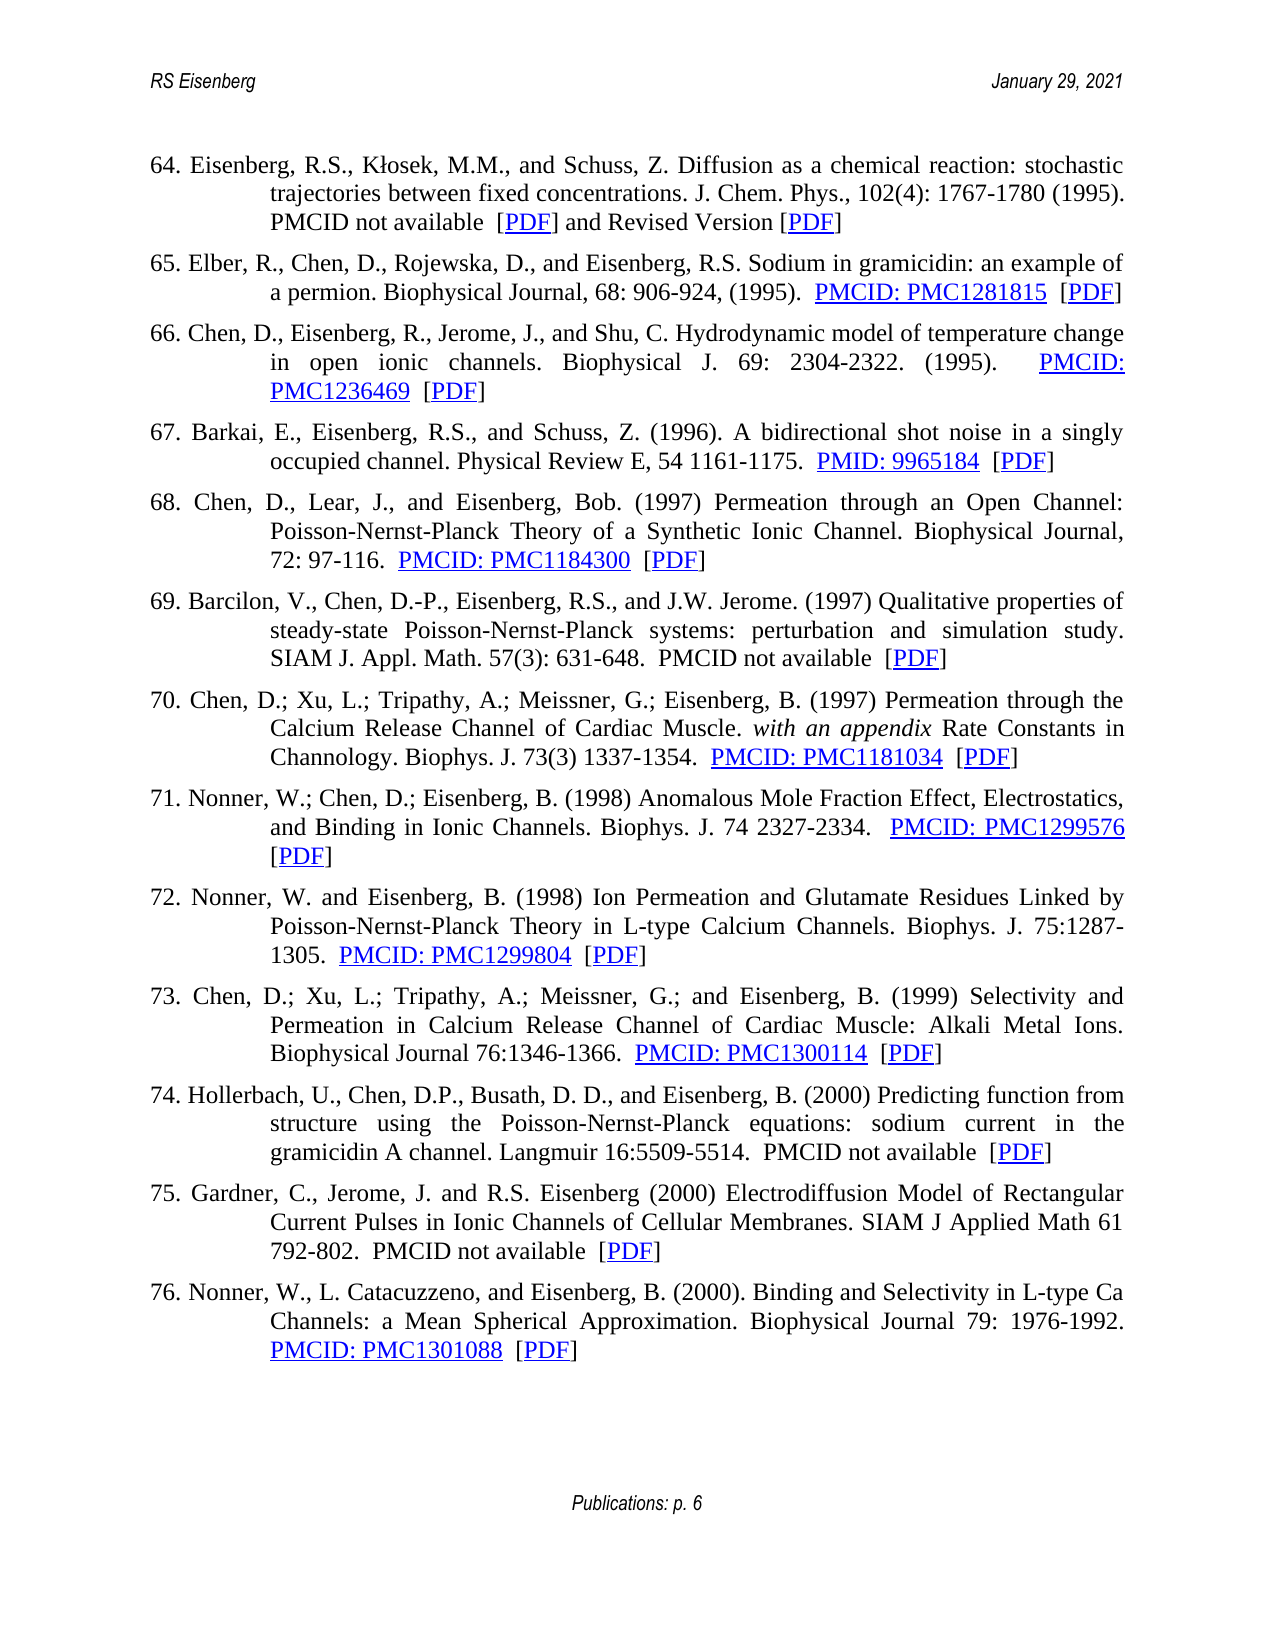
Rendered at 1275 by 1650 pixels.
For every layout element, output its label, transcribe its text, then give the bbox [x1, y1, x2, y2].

text 76. Nonner, W., L. Catacuzzeno, and Eisenberg, B. (2000). Binding and Selectivity in L-type Ca Channels: a Mean Spherical Approximation. Biophysical Journal 79: 1976-1992. PMCID: PMC1301088 [PDF] [150, 1277, 1125, 1363]
text 72. Nonner, W. and Eisenberg, B. (1998) Ion Permeation and Glutamate Residues Linked by Poisson-Nernst-Planck Theory in L-type Calcium Channels. Biophys. J. 75:1287-1305. PMCID: PMC1299804 [PDF] [150, 882, 1125, 968]
text 65. Elber, R., Chen, D., Rojewska, D., and Eisenberg, R.S. Sodium in gramicidin: an example of a permion. Biophysical Journal, 68: 906-924, (1995). PMCID: PMC1281815 [PDF] [150, 248, 1125, 306]
text 69. Barcilon, V., Chen, D.-P., Eisenberg, R.S., and J.W. Jerome. (1997) Qualitative properties of steady-state Poisson-Nernst-Planck systems: perturbation and simulation study. SIAM J. Appl. Math. 57(3): 631-648. PMCID not available [PDF] [150, 586, 1125, 672]
text 75. Gardner, C., Jerome, J. and R.S. Eisenberg (2000) Electrodiffusion Model of Rectangular Current Pulses in Ionic Channels of Cellular Membranes. SIAM J Applied Math 61 792-802. PMCID not available [PDF] [150, 1178, 1125, 1265]
text 71. Nonner, W.; Chen, D.; Eisenberg, B. (1998) Anomalous Mole Fraction Effect, Electrostatics, and Binding in Ionic Channels. Biophys. J. 74 2327-2334. PMCID: PMC1299576 [PDF] [150, 783, 1125, 870]
text 67. Barkai, E., Eisenberg, R.S., and Schuss, Z. (1996). A bidirectional shot noise in a singly occupied channel. Physical Review E, 54 1161-1175. PMID: 9965184 [PDF] [150, 417, 1125, 475]
text 64. Eisenberg, R.S., Kłosek, M.M., and Schuss, Z. Diffusion as a chemical reaction: stochastic trajectories between fixed concentrations. J. Chem. Phys., 102(4): 1767-1780 (1995). PMCID not available [PDF] and Revised Version [PDF] [150, 150, 1125, 236]
text 70. Chen, D.; Xu, L.; Tripathy, A.; Meissner, G.; Eisenberg, B. (1997) Permeation through the Calcium Release Channel of Cardiac Muscle. with an appendix Rate Constants in Channology. Biophys. J. 73(3) 1337-1354. PMCID: PMC1181034 [PDF] [150, 685, 1125, 771]
text 66. Chen, D., Eisenberg, R., Jerome, J., and Shu, C. Hydrodynamic model of temperature change in open ionic channels. Biophysical J. 69: 2304-2322. (1995). PMCID: PMC1236469 [PDF] [150, 318, 1125, 405]
text 68. Chen, D., Lear, J., and Eisenberg, Bob. (1997) Permeation through an Open Channel: Poisson-Nernst-Planck Theory of a Synthetic Ionic Channel. Biophysical Journal, 72: 97-116. PMCID: PMC1184300 [PDF] [150, 487, 1125, 573]
text 74. Hollerbach, U., Chen, D.P., Busath, D. D., and Eisenberg, B. (2000) Predicting function from structure using the Poisson-Nernst-Planck equations: sodium current in the gramicidin A channel. Langmuir 16:5509-5514. PMCID not available [PDF] [150, 1080, 1125, 1166]
text 73. Chen, D.; Xu, L.; Tripathy, A.; Meissner, G.; and Eisenberg, B. (1999) Selectivity and Permeation in Calcium Release Channel of Cardiac Muscle: Alkali Metal Ions. Biophysical Journal 76:1346-1366. PMCID: PMC1300114 [PDF] [150, 981, 1125, 1067]
